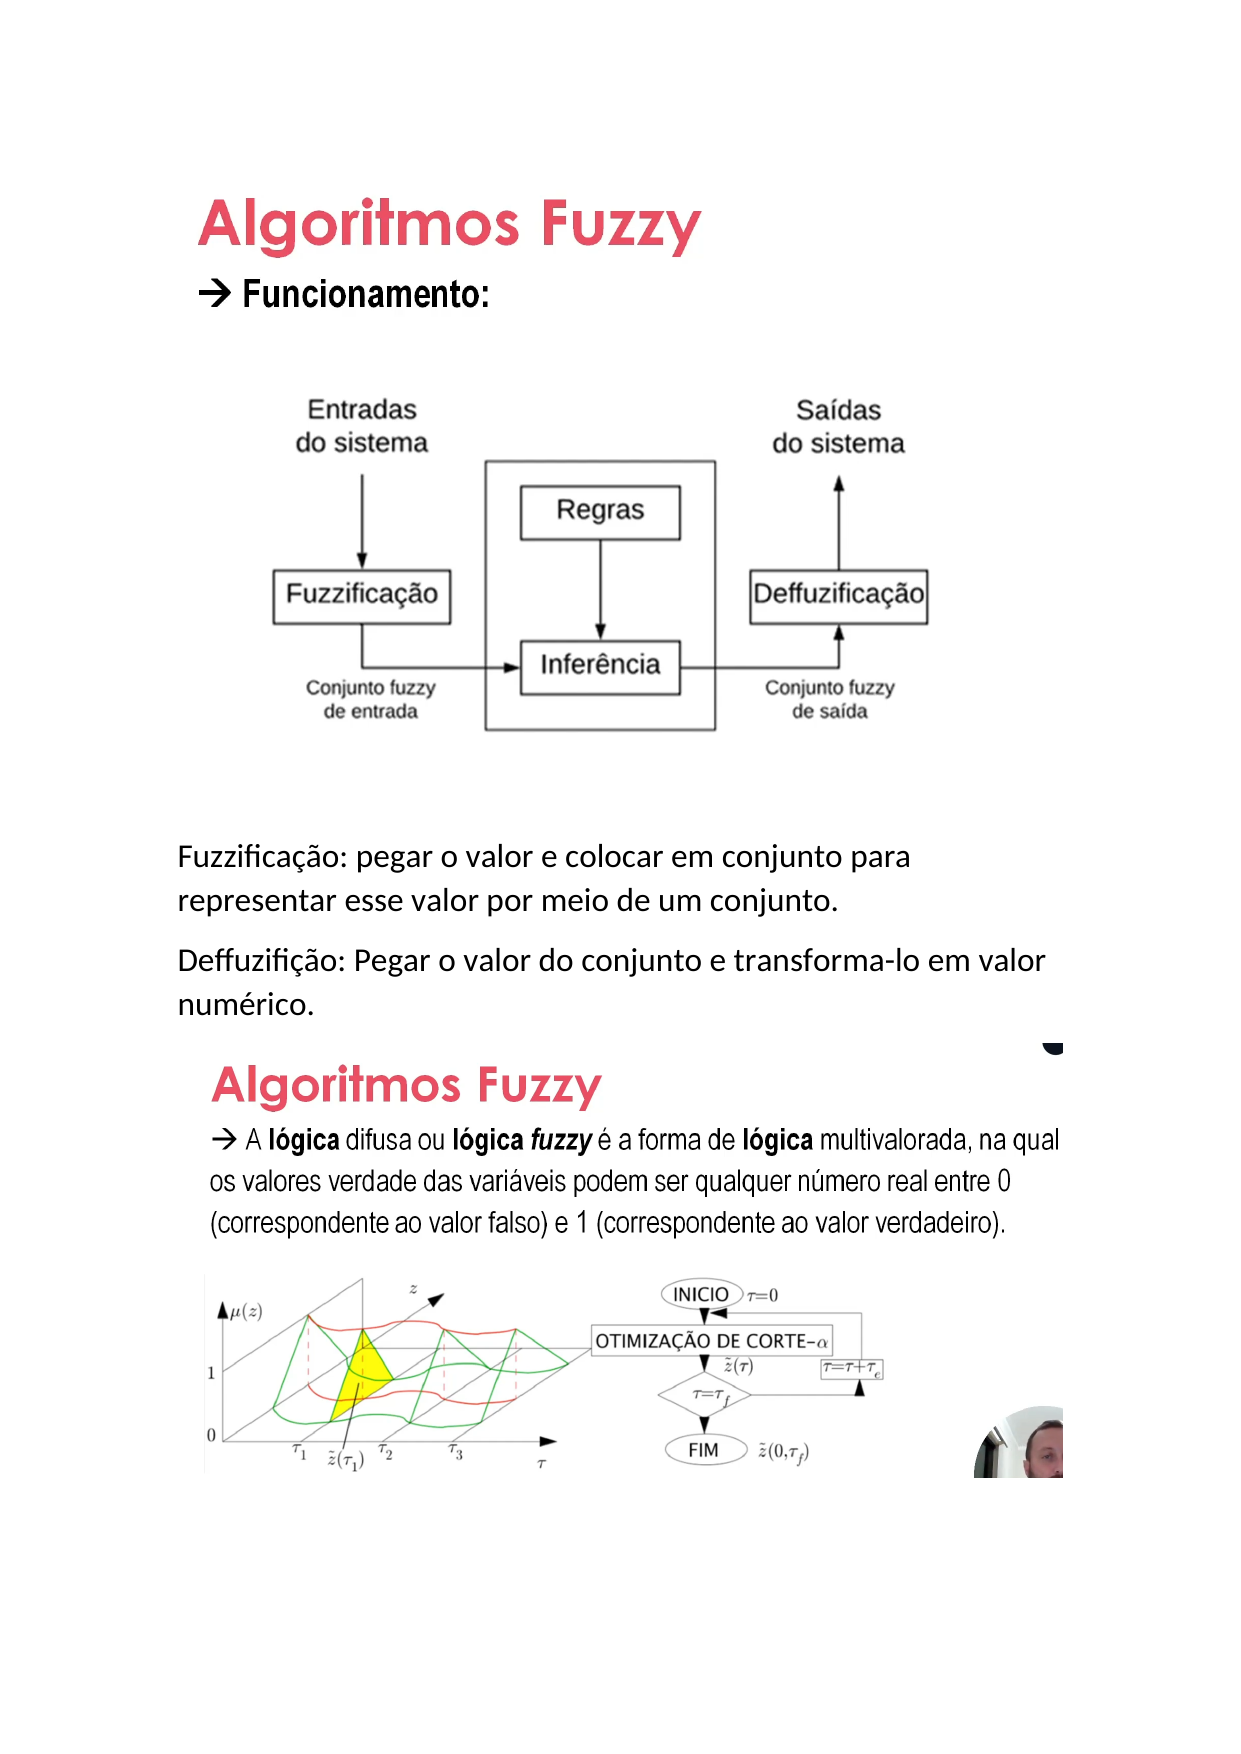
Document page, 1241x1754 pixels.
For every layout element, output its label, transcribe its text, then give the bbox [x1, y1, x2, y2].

picture [177, 147, 1063, 816]
text Fuzzificação: pegar o valor e colocar em conjunto para representar esse valor por meio de um conjunto. [177, 835, 1063, 919]
text Deffuzifição: Pegar o valor do conjunto e transforma-lo em valor numérico. [177, 939, 1063, 1024]
picture [177, 1043, 1063, 1478]
